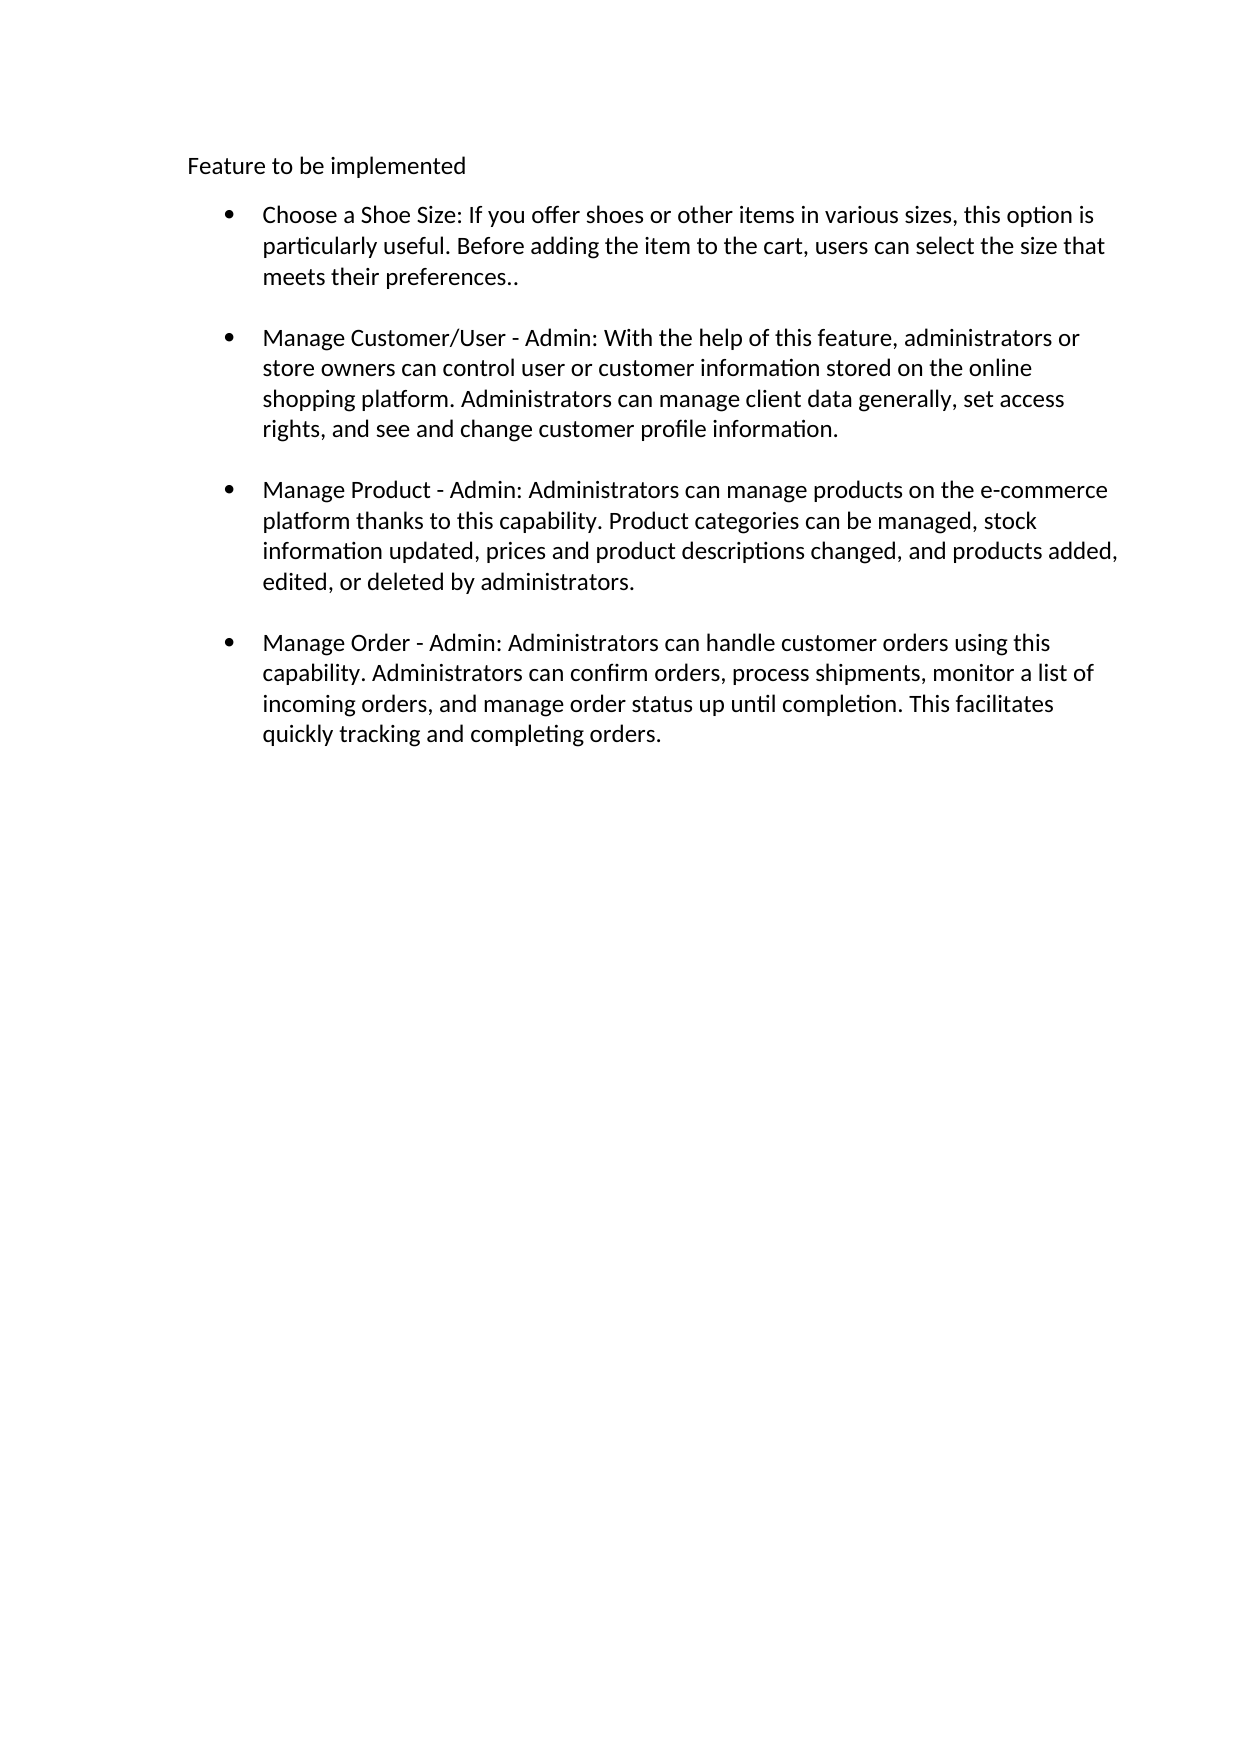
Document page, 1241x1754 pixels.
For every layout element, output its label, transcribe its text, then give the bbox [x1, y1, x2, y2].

list Manage Customer/User - Admin: With the help of this feature, administrators or store owners can control user or customer information stored on the online shopping platform. Administrators can manage client data generally, set access rights, and see and change customer profile information. [225, 322, 1128, 444]
list Manage Product - Admin: Administrators can manage products on the e-commerce platform thanks to this capability. Product categories can be managed, stock information updated, prices and product descriptions changed, and products added, edited, or deleted by administrators. [225, 474, 1128, 596]
list Manage Order - Admin: Administrators can handle customer orders using this capability. Administrators can confirm orders, process shipments, monitor a list of incoming orders, and manage order status up until completion. This facilitates quickly tracking and completing orders. [225, 627, 1128, 749]
list Choose a Shoe Size: If you offer shoes or other items in various sizes, this option is particularly useful. Before adding the item to the cart, users can select the size that meets their preferences.. [225, 199, 1128, 291]
text Feature to be implemented [187, 150, 1128, 181]
